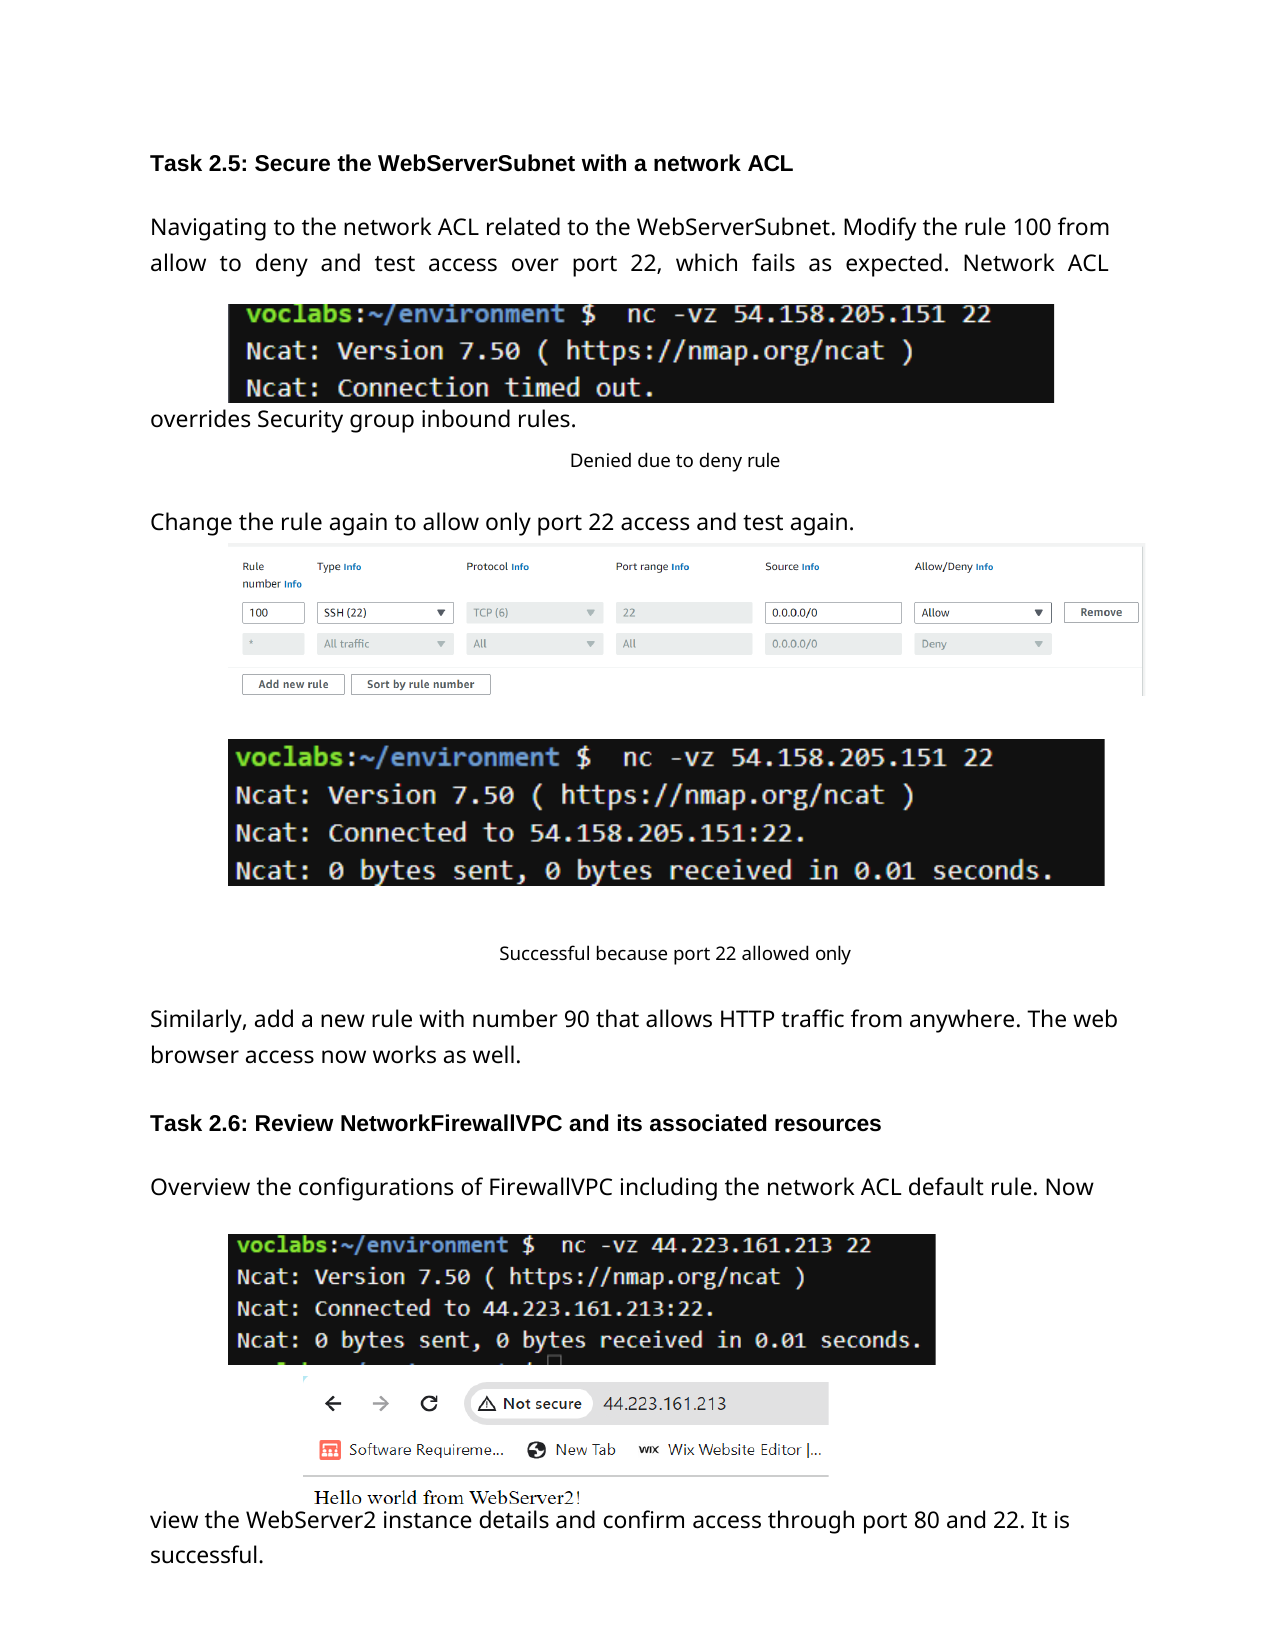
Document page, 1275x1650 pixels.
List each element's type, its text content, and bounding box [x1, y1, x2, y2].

text Overview the configurations of FirewallVPC including the network ACL default rule. Now view the WebServer2 instance details and confirm access through port 80 and 22. It is successful. [150, 1171, 1119, 1571]
subtitle Task 2.6: Review NetworkFirewallVPC and its associated resources [150, 1110, 1217, 1136]
picture [228, 739, 1105, 886]
text Denied due to deny rule [214, 448, 1136, 473]
picture [228, 543, 1146, 696]
text Similarly, add a new rule with number 90 that allows HTTP traffic from anywhere. The web browser access now works as well. [150, 1003, 1122, 1070]
text Successful because port 22 allowed only [214, 940, 1136, 965]
text Change the rule again to allow only port 22 access and test again. [150, 505, 1217, 537]
subtitle Task 2.5: Secure the WebServerSubnet with a network ACL [150, 150, 1217, 176]
text Navigating to the network ACL related to the WebServerSubnet. Modify the rule 100 from allow to deny and test access over port 22, which fails as expected. Network ACL overrides Security group inbound rules. [150, 211, 1111, 434]
